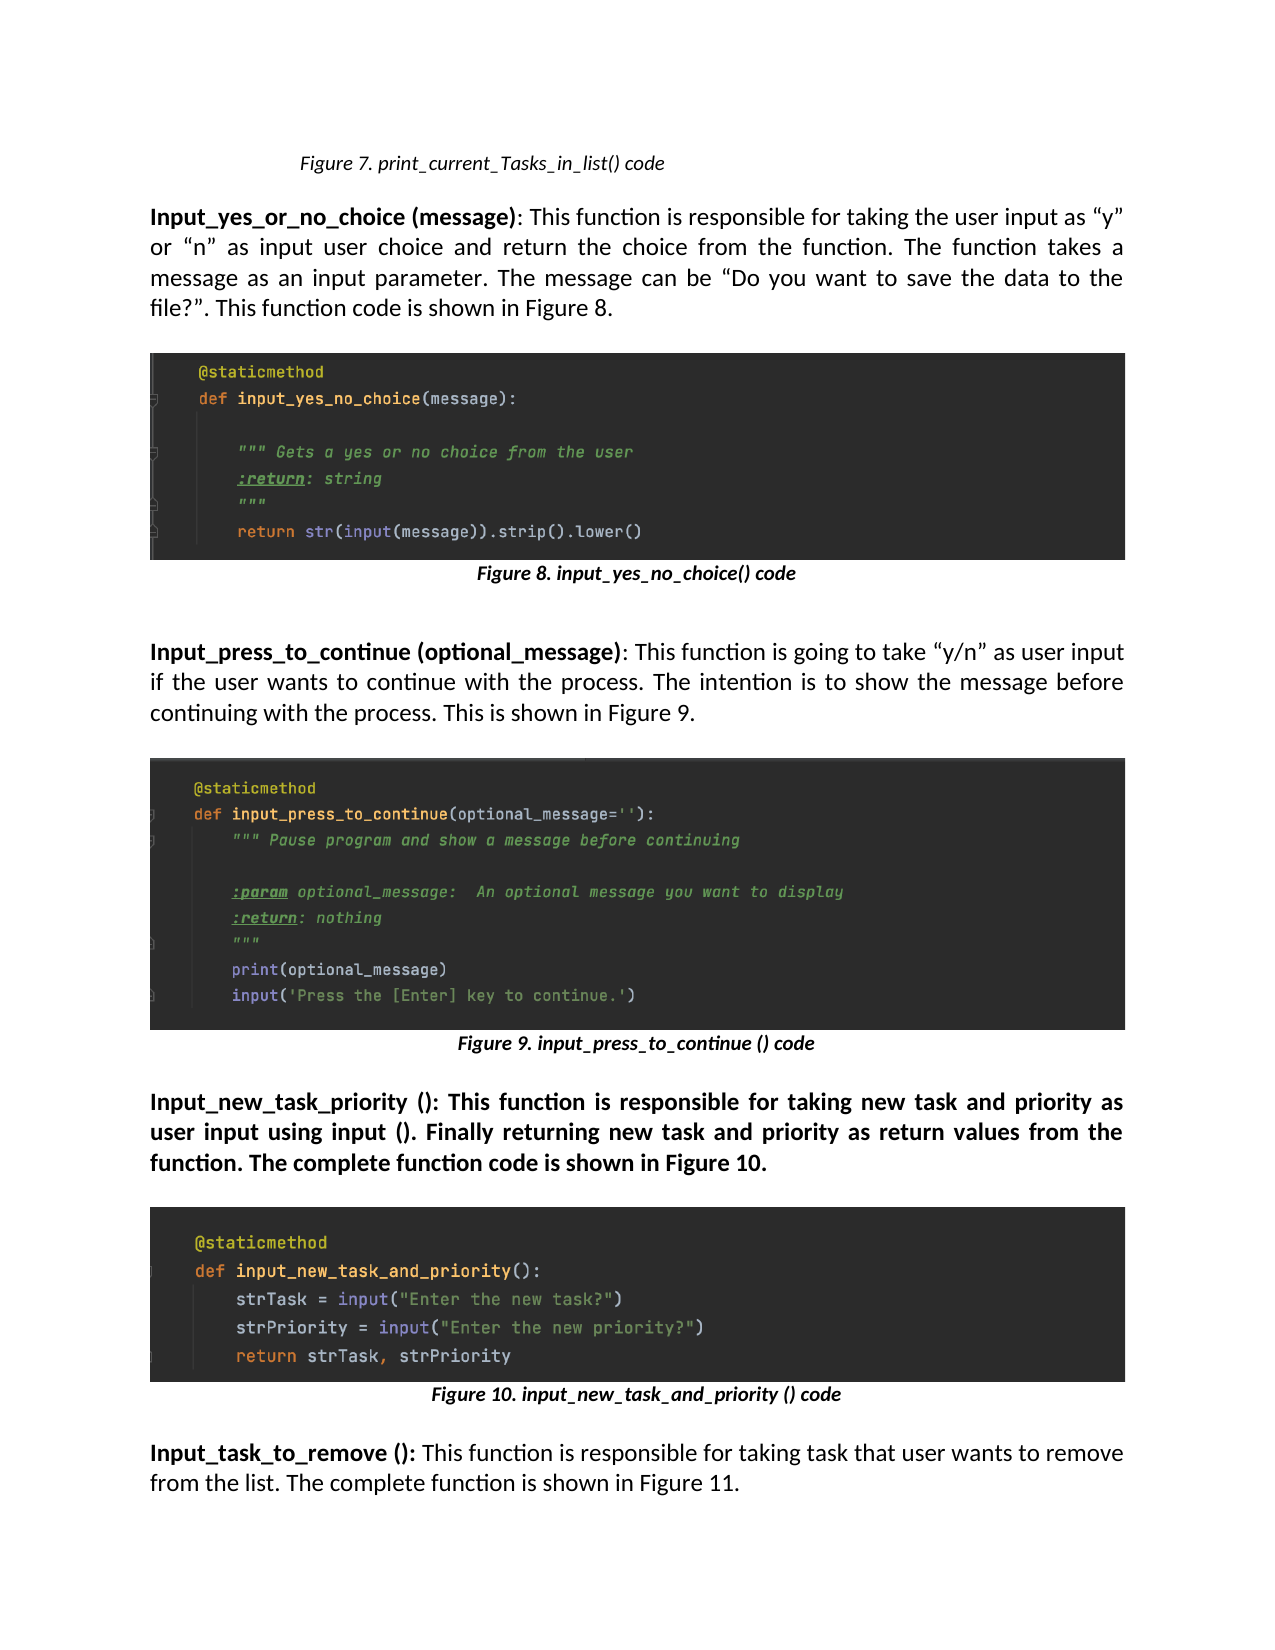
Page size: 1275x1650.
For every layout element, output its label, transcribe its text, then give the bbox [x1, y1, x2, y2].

text Figure 7. print_current_Tasks_in_list() code [225, 150, 1125, 175]
text Figure 8. input_yes_no_choice() code [150, 560, 1125, 585]
picture [150, 1207, 1125, 1382]
text Input_new_task_priority (): This function is responsible for taking new task and priority as user input using input (). Finally returning new task and priority as return values from the function. The complete function code is shown in Figure 10. [150, 1086, 1125, 1177]
text Figure 10. input_new_task_and_priority () code [150, 1382, 1125, 1407]
text Input_task_to_remove (): This function is responsible for taking task that user wants to remove from the list. The complete function is shown in Figure 11. [150, 1437, 1125, 1498]
text Input_yes_or_no_choice (message): This function is responsible for taking the user input as “y” or “n” as input user choice and return the choice from the function. The function takes a message as an input parameter. The message can be “Do you want to save the data to the file?”. This function code is shown in Figure 8. [150, 201, 1125, 323]
picture [150, 758, 1125, 1030]
text Figure 9. input_press_to_continue () code [150, 1030, 1125, 1055]
text Input_press_to_continue (optional_message): This function is going to take “y/n” as user input if the user wants to continue with the process. The intention is to show the message before continuing with the process. This is shown in Figure 9. [150, 636, 1125, 728]
picture [150, 353, 1125, 560]
